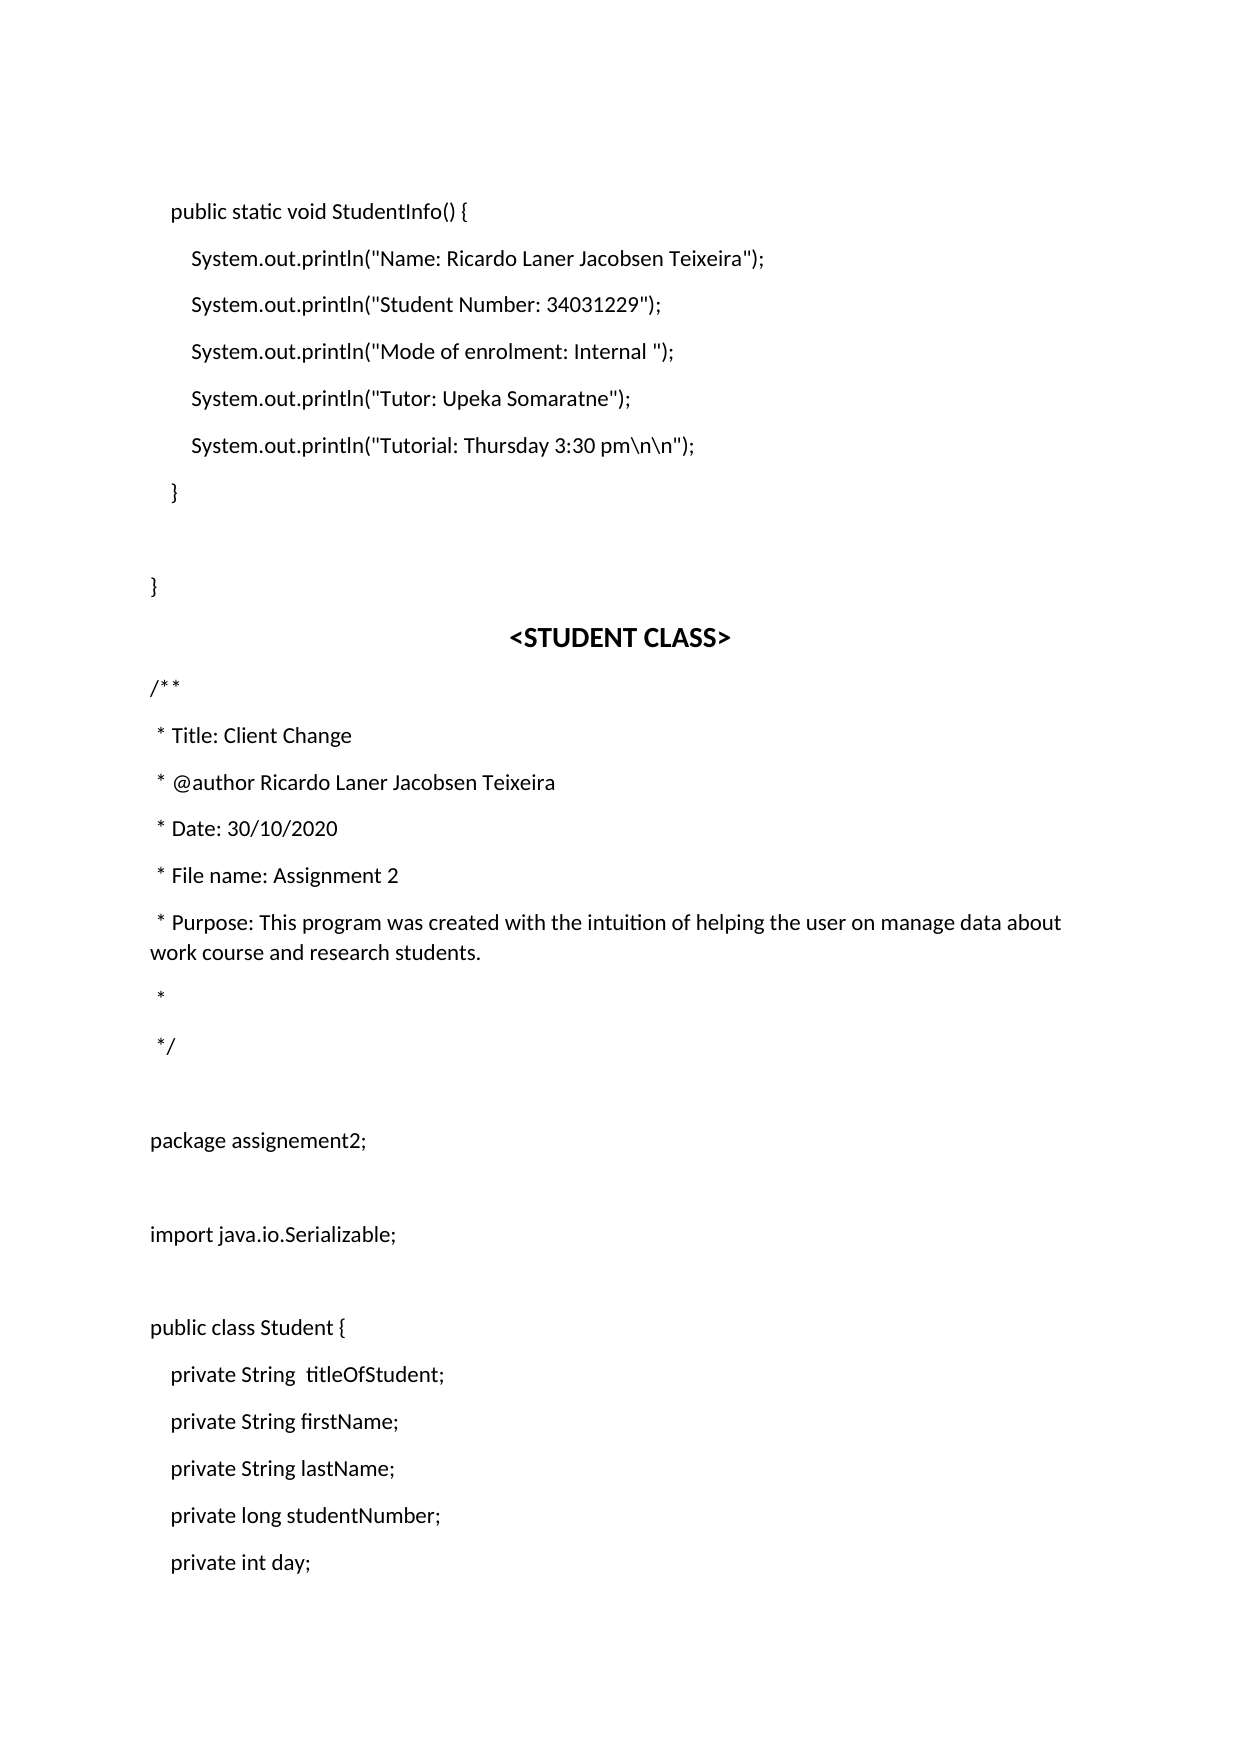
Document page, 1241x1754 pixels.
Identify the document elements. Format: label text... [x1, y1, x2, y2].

text package assignement2; [150, 1126, 1090, 1154]
text import java.io.Serializable; [150, 1220, 1090, 1248]
text System.out.println("Mode of enrolment: Internal "); [150, 337, 1090, 366]
text * [150, 985, 1090, 1013]
text public static void StudentInfo() { [150, 197, 1090, 225]
text * Title: Client Change [150, 721, 1090, 749]
text } [150, 572, 1090, 600]
text private long studentNumber; [150, 1501, 1090, 1529]
text System.out.println("Tutor: Upeka Somaratne"); [150, 384, 1090, 412]
text <STUDENT CLASS> [150, 619, 1090, 654]
text private int day; [150, 1548, 1090, 1576]
text System.out.println("Tutorial: Thursday 3:30 pm\n\n"); [150, 431, 1090, 459]
text * @author Ricardo Laner Jacobsen Teixeira [150, 768, 1090, 796]
text * Purpose: This program was created with the intuition of helping the user on manage data about work course and research students. [150, 908, 1090, 966]
text * Date: 30/10/2020 [150, 814, 1090, 842]
text System.out.println("Student Number: 34031229"); [150, 291, 1090, 319]
text private String lastName; [150, 1454, 1090, 1482]
text private String titleOfStudent; [150, 1360, 1090, 1388]
text /** [150, 674, 1090, 702]
text */ [150, 1032, 1090, 1060]
text System.out.println("Name: Ricardo Laner Jacobsen Teixeira"); [150, 244, 1090, 272]
text private String firstName; [150, 1407, 1090, 1435]
text public class Student { [150, 1313, 1090, 1341]
text * File name: Assignment 2 [150, 861, 1090, 889]
text } [150, 478, 1090, 506]
